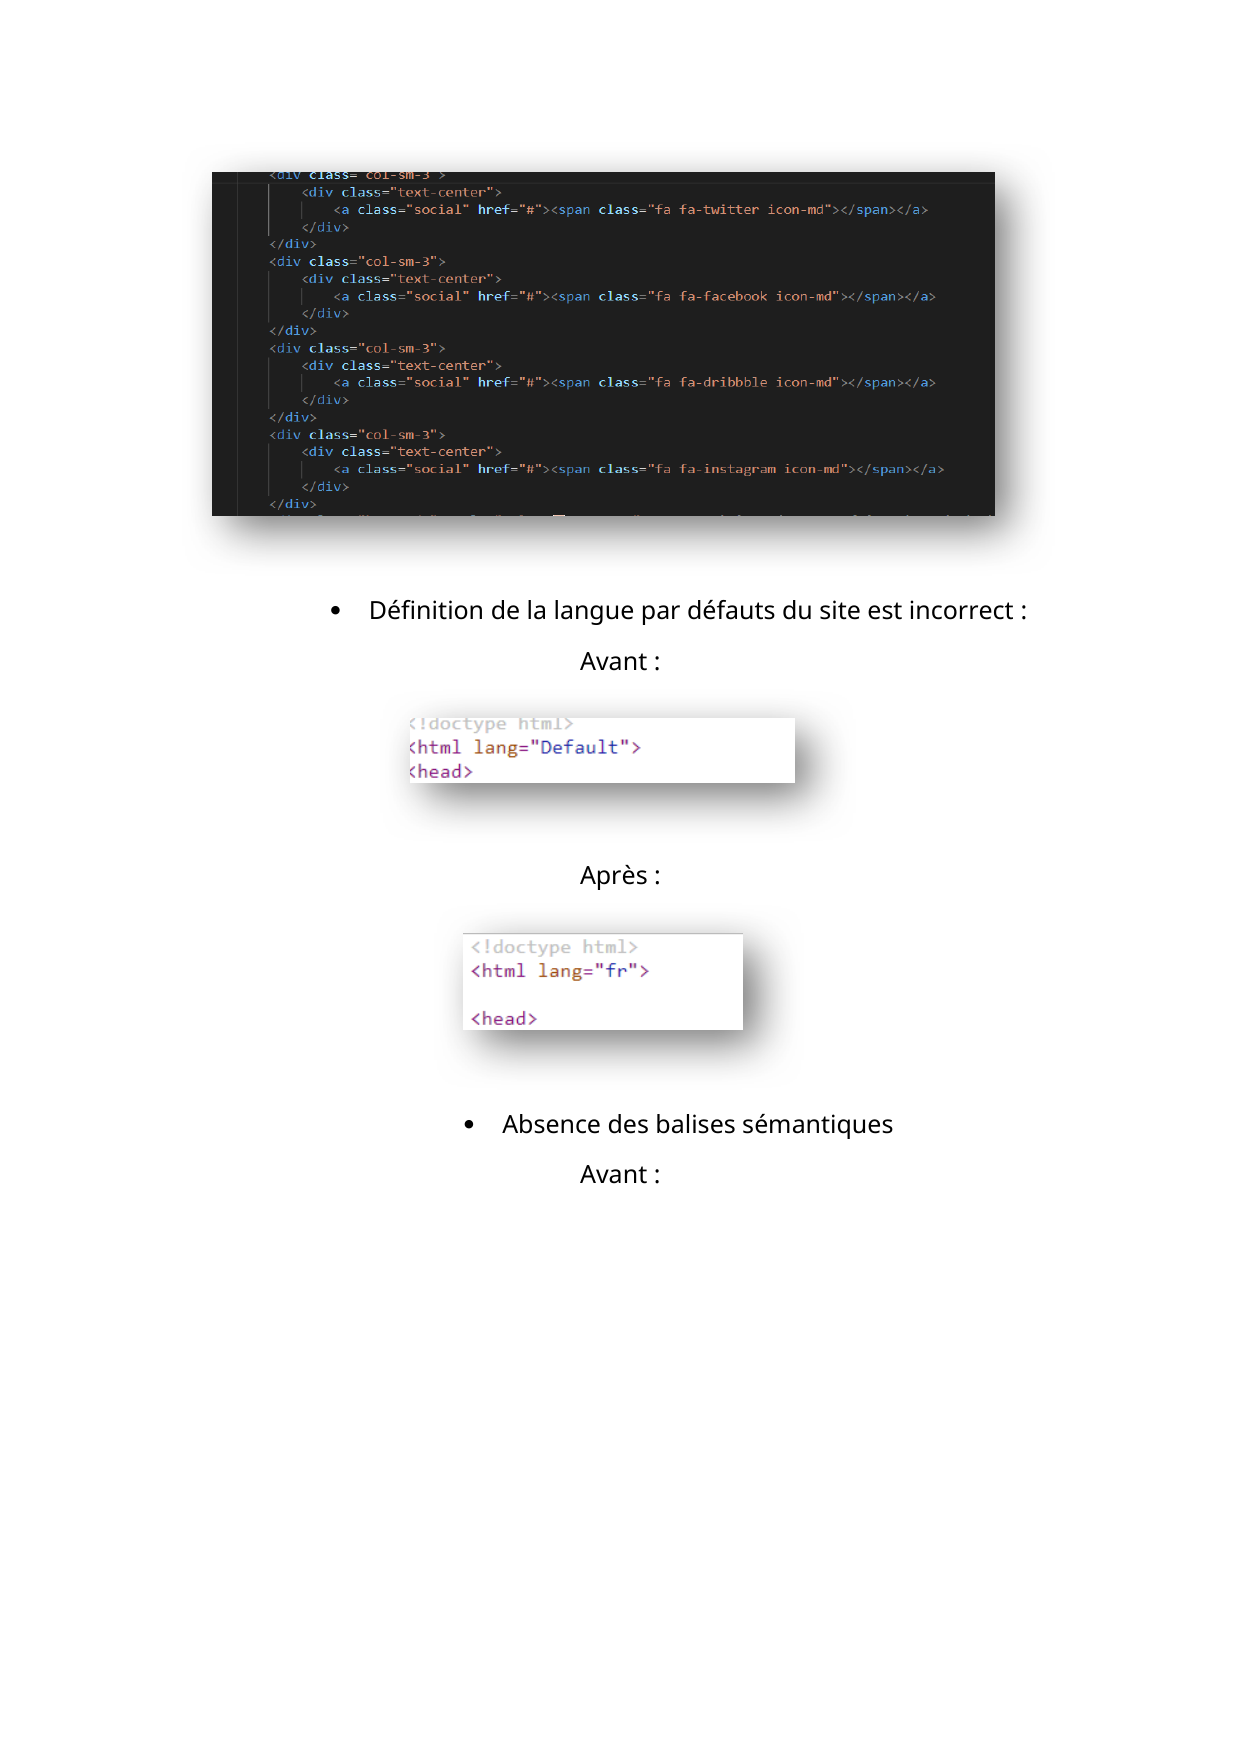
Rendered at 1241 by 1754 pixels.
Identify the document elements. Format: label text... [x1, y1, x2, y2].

text Après : [148, 858, 1093, 892]
picture [212, 172, 995, 516]
text Avant : [148, 643, 1093, 677]
picture [410, 718, 795, 783]
list Absence des balises sémantiques [266, 1106, 1093, 1141]
list Définition de la langue par défauts du site est incorrect : [266, 593, 1093, 627]
text Avant : [148, 1157, 1093, 1191]
picture [463, 933, 743, 1030]
